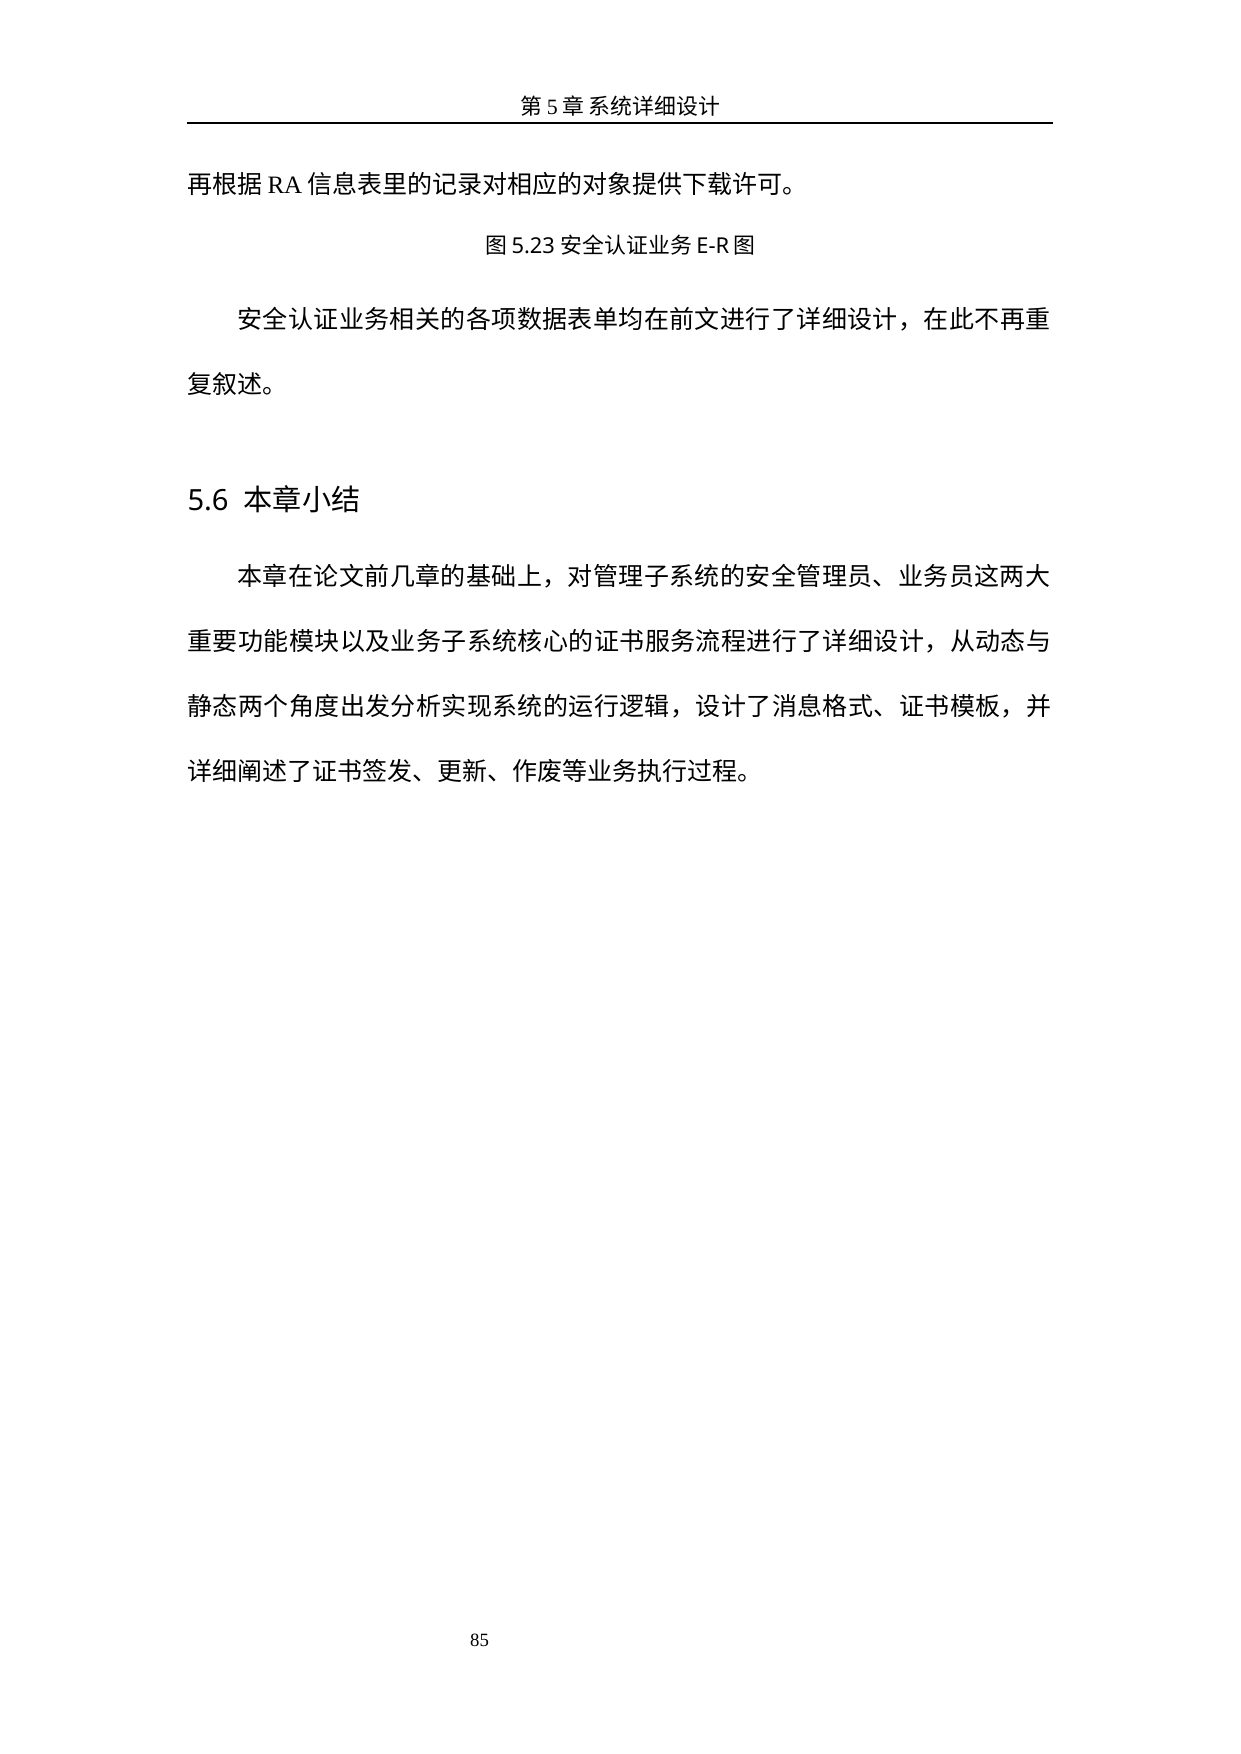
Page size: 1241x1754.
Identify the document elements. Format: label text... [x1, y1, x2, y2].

text 安全认证业务相关的各项数据表单均在前文进行了详细设计，在此不再重复叙述。 [187, 285, 1053, 415]
text 本章在论文前几章的基础上，对管理子系统的安全管理员、业务员这两大重要功能模块以及业务子系统核心的证书服务流程进行了详细设计，从动态与静态两个角度出发分析实现系统的运行逻辑，设计了消息格式、证书模板，并详细阐述了证书签发、更新、作废等业务执行过程。 [187, 542, 1053, 802]
text 安全认证业务中的各项信息相关的E-R关系图如图5.23所示。系统在进行安全认证业务时通过业务CA和证书模板的数据签发终端证书并存入数据表，再根据RA信息表里的记录对相应的对象提供下载许可。 [187, 150, 1053, 215]
text 5.6 本章小结 [187, 465, 1053, 530]
text 图5.23 安全认证业务E-R图 [187, 227, 1053, 260]
